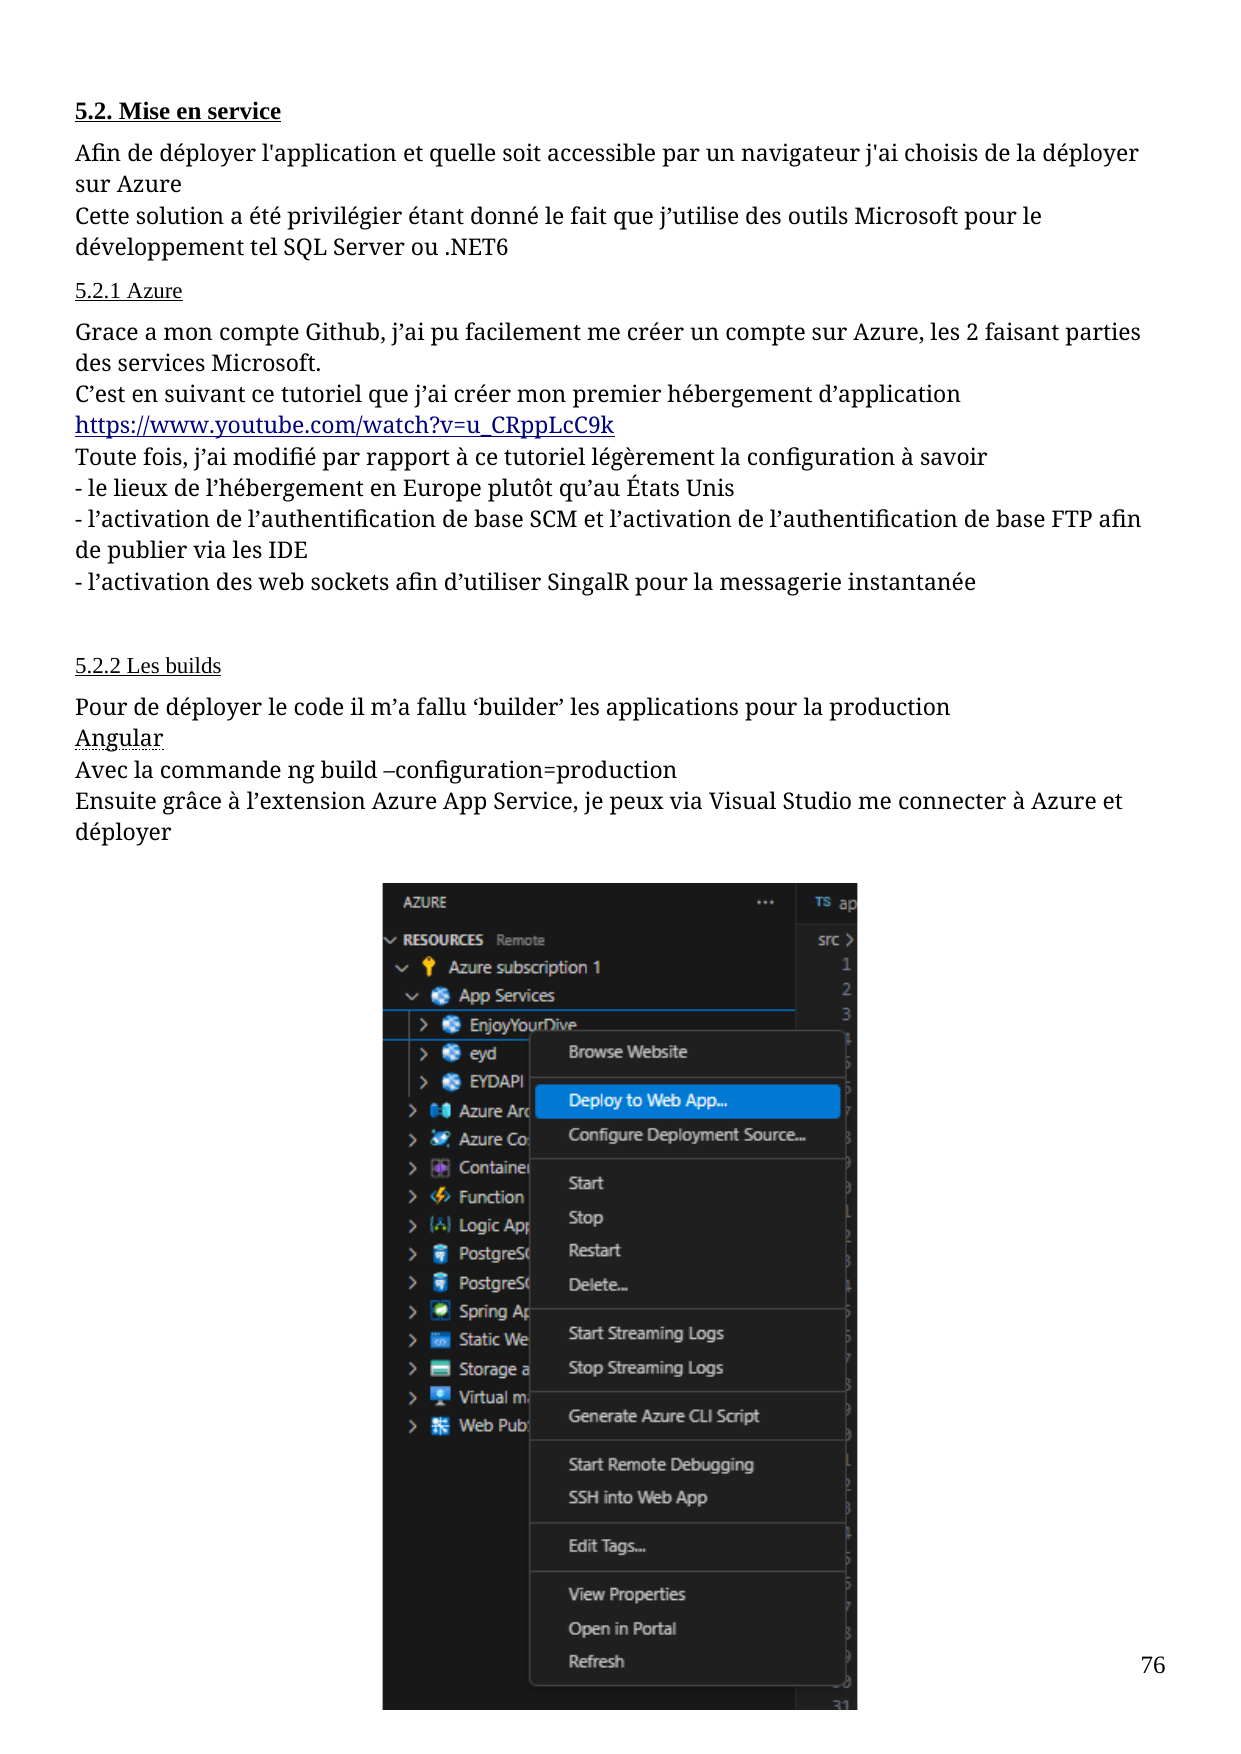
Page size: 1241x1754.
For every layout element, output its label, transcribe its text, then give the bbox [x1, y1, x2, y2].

picture [382, 883, 858, 1710]
subtitle 5.2.2 Les builds [75, 652, 1165, 679]
text Pour de déployer le code il m’a fallu ‘builder’ les applications pour la production Angular [75, 691, 1165, 754]
subtitle 5.2.1 Azure [75, 277, 1165, 303]
text - l’activation des web sockets afin d’utiliser SingalR pour la messagerie instantanée [75, 566, 1165, 597]
subtitle 5.2. Mise en service [75, 96, 1165, 124]
text Toute fois, j’ai modifié par rapport à ce tutoriel légèrement la configuration à savoir - le lieux de l’hébergement en Europe plutôt qu’au États Unis [75, 441, 1165, 503]
text - l’activation de l’authentification de base SCM et l’activation de l’authentification de base FTP afin de publier via les IDE [75, 503, 1165, 566]
text Grace a mon compte Github, j’ai pu facilement me créer un compte sur Azure, les 2 faisant parties des services Microsoft. C’est en suivant ce tutoriel que j’ai créer mon premier hébergement d’application https://www.youtube.com/watch?v=u_CRppLcC9k [75, 316, 1165, 441]
text Ensuite grâce à l’extension Azure App Service, je peux via Visual Studio me connecter à Azure et déployer [75, 785, 1165, 847]
text Avec la commande ng build –configuration=production [75, 754, 1165, 785]
text Afin de déployer l'application et quelle soit accessible par un navigateur j'ai choisis de la déployer sur Azure Cette solution a été privilégier étant donné le fait que j’utilise des outils Microsoft pour le développement tel SQL Server ou .NET6 [75, 137, 1165, 262]
